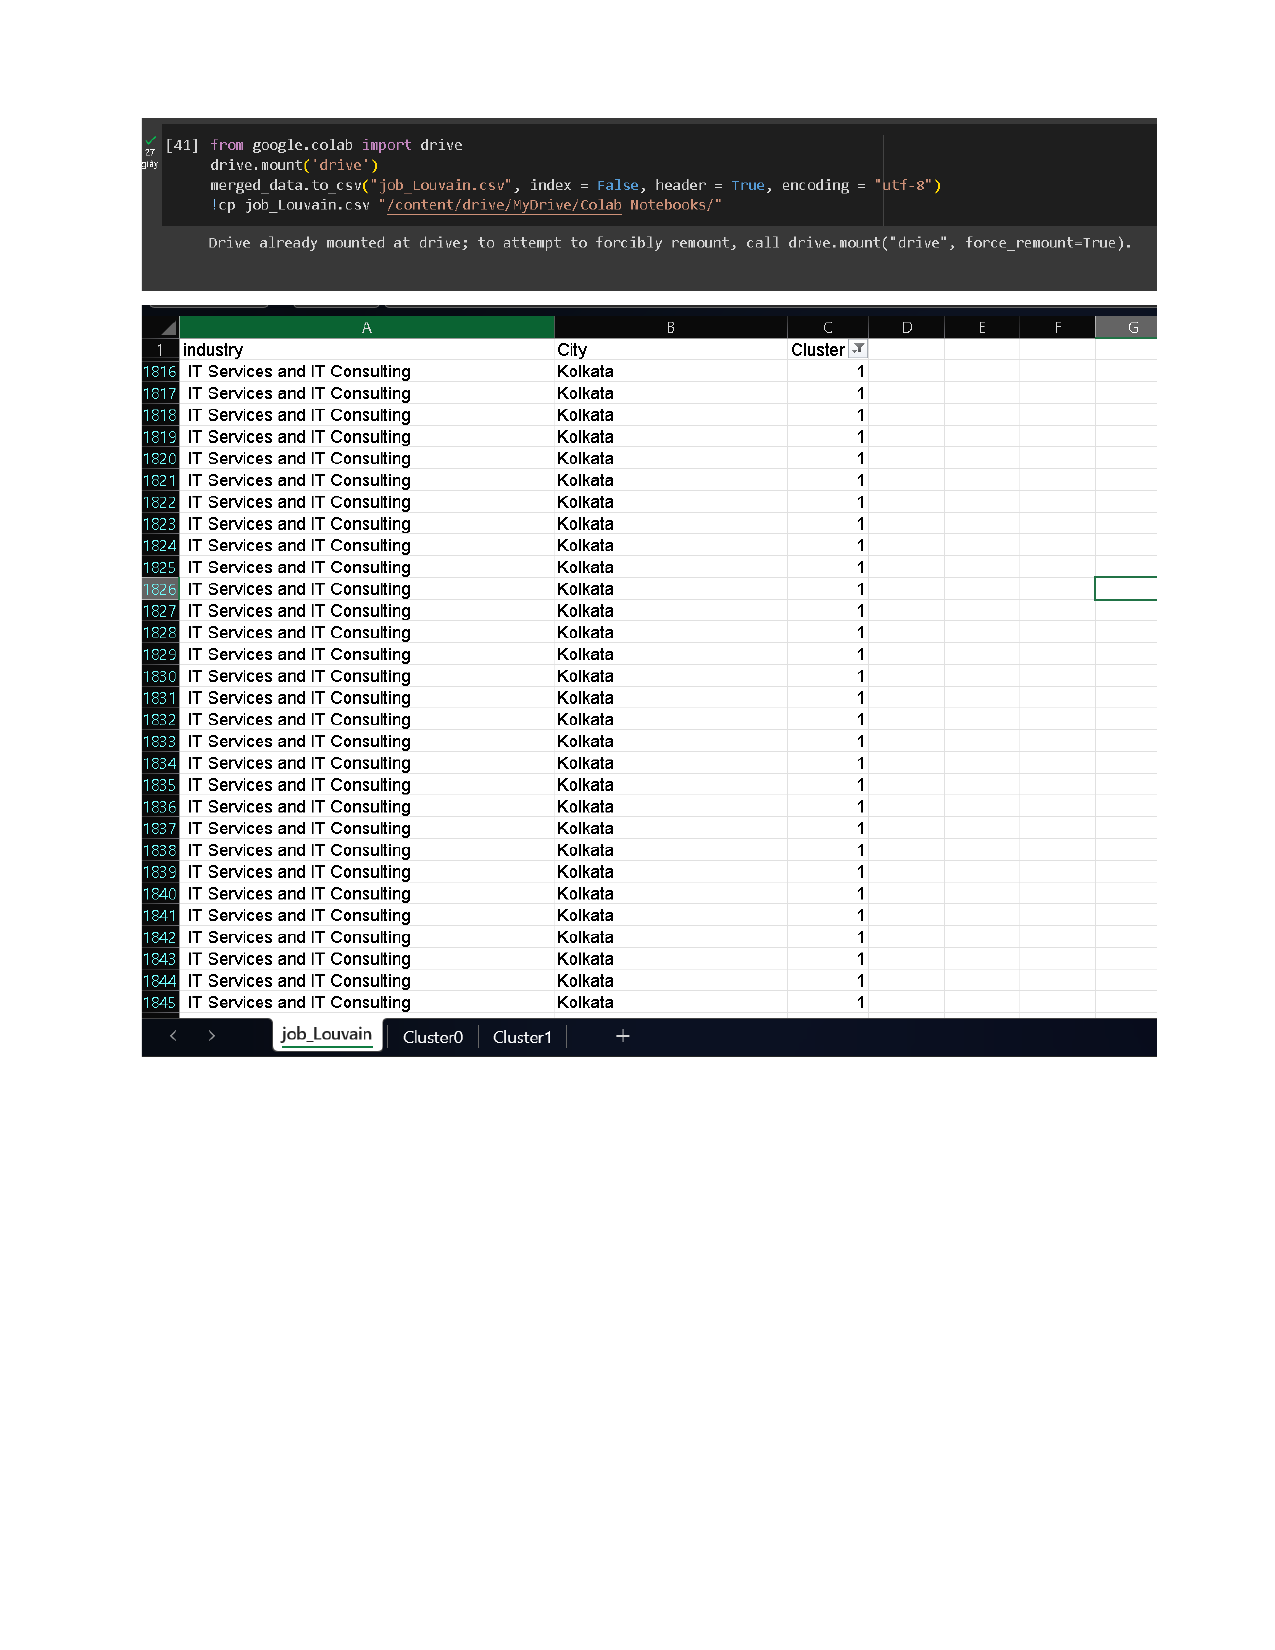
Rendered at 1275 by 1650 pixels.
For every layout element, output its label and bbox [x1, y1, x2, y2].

picture [141, 305, 1157, 1057]
picture [141, 118, 1157, 291]
